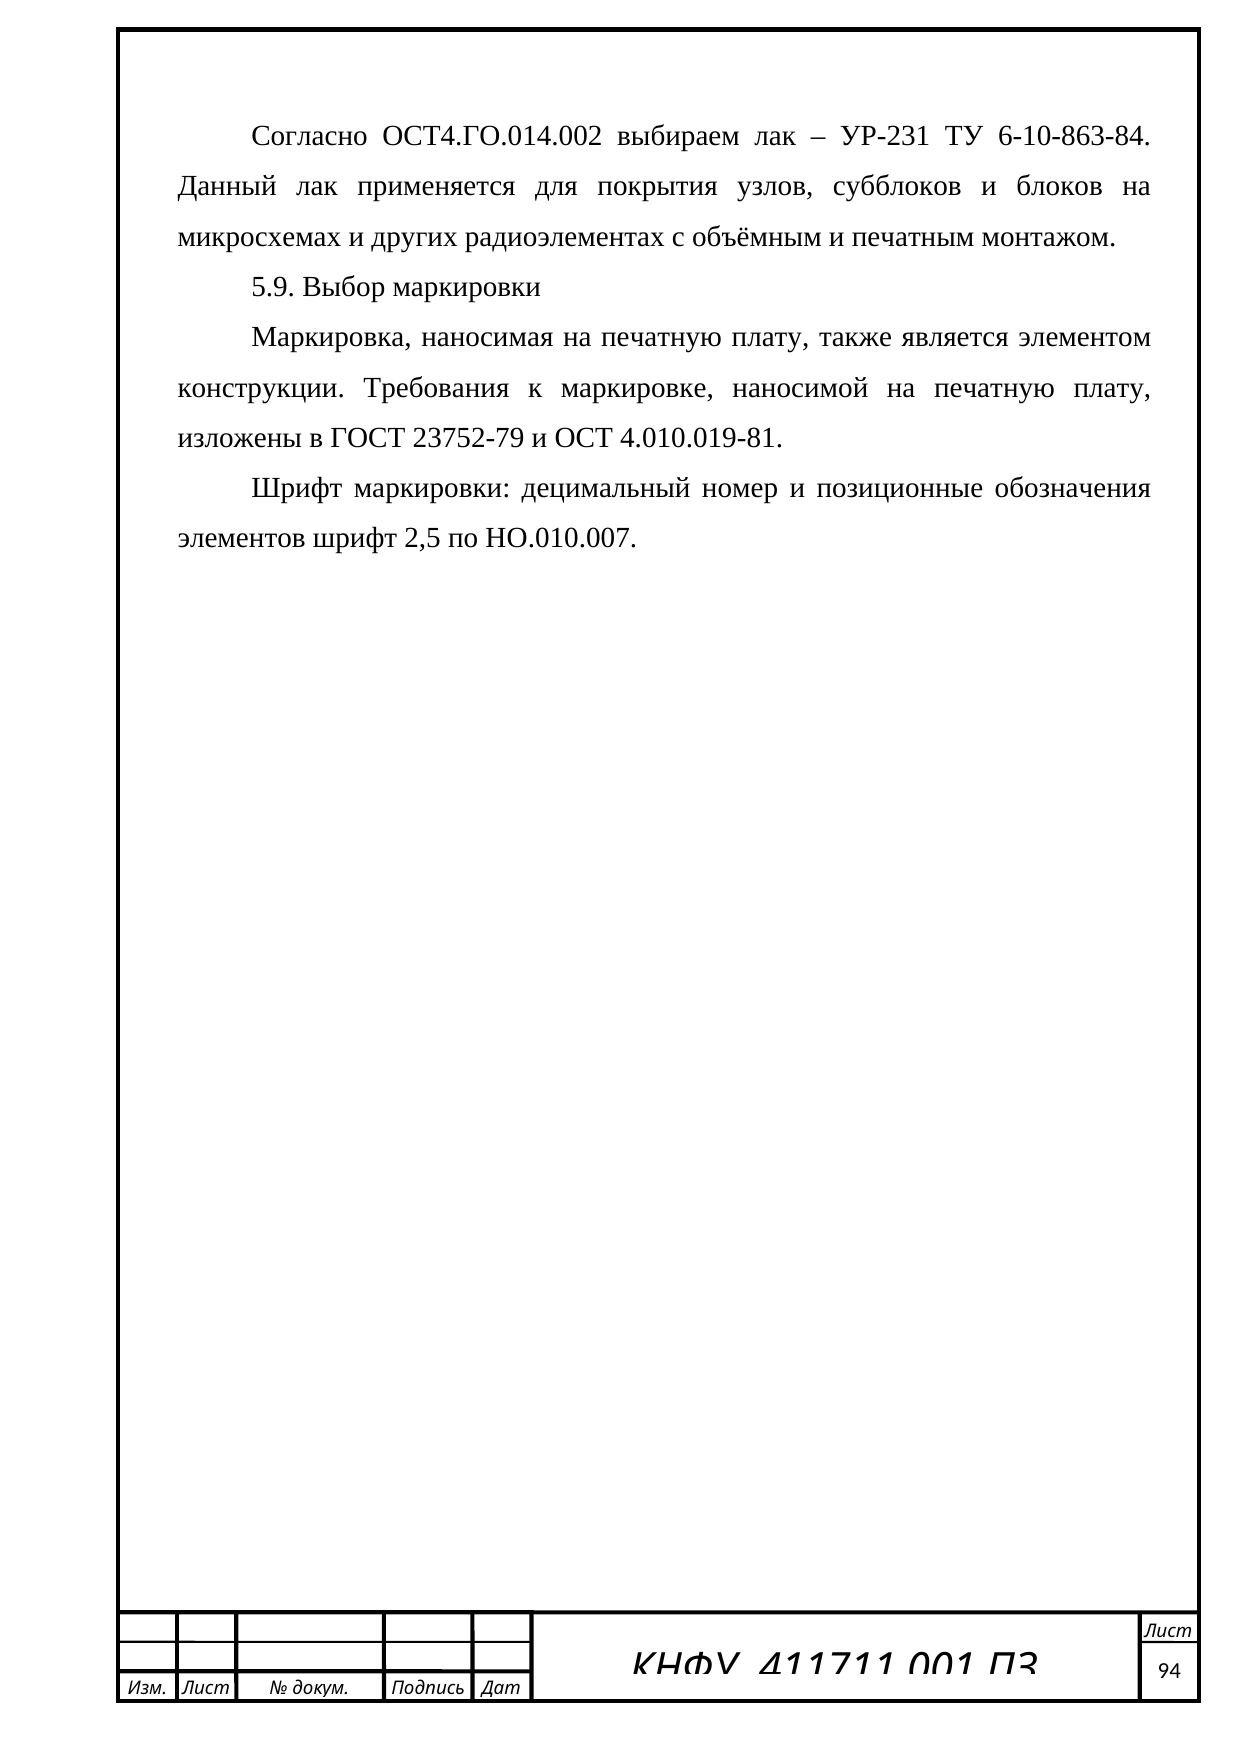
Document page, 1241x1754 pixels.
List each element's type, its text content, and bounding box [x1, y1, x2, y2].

text Маркировка, наносимая на печатную плату, также является элементом конструкции. Требования к маркировке, наносимой на печатную плату, изложены в ГОСТ 23752-79 и ОСТ 4.010.019-81. [177, 319, 1152, 453]
subtitle 5.9. Выбор маркировки [177, 269, 1152, 303]
text Шрифт маркировки: децимальный номер и позиционные обозначения элементов шрифт 2,5 по НО.010.007. [177, 470, 1152, 554]
text Согласно ОСТ4.ГО.014.002 выбираем лак – УР-231 ТУ 6-10-863-84. Данный лак применяется для покрытия узлов, субблоков и блоков на микросхемах и других радиоэлементах с объёмным и печатным монтажом. [177, 118, 1152, 252]
